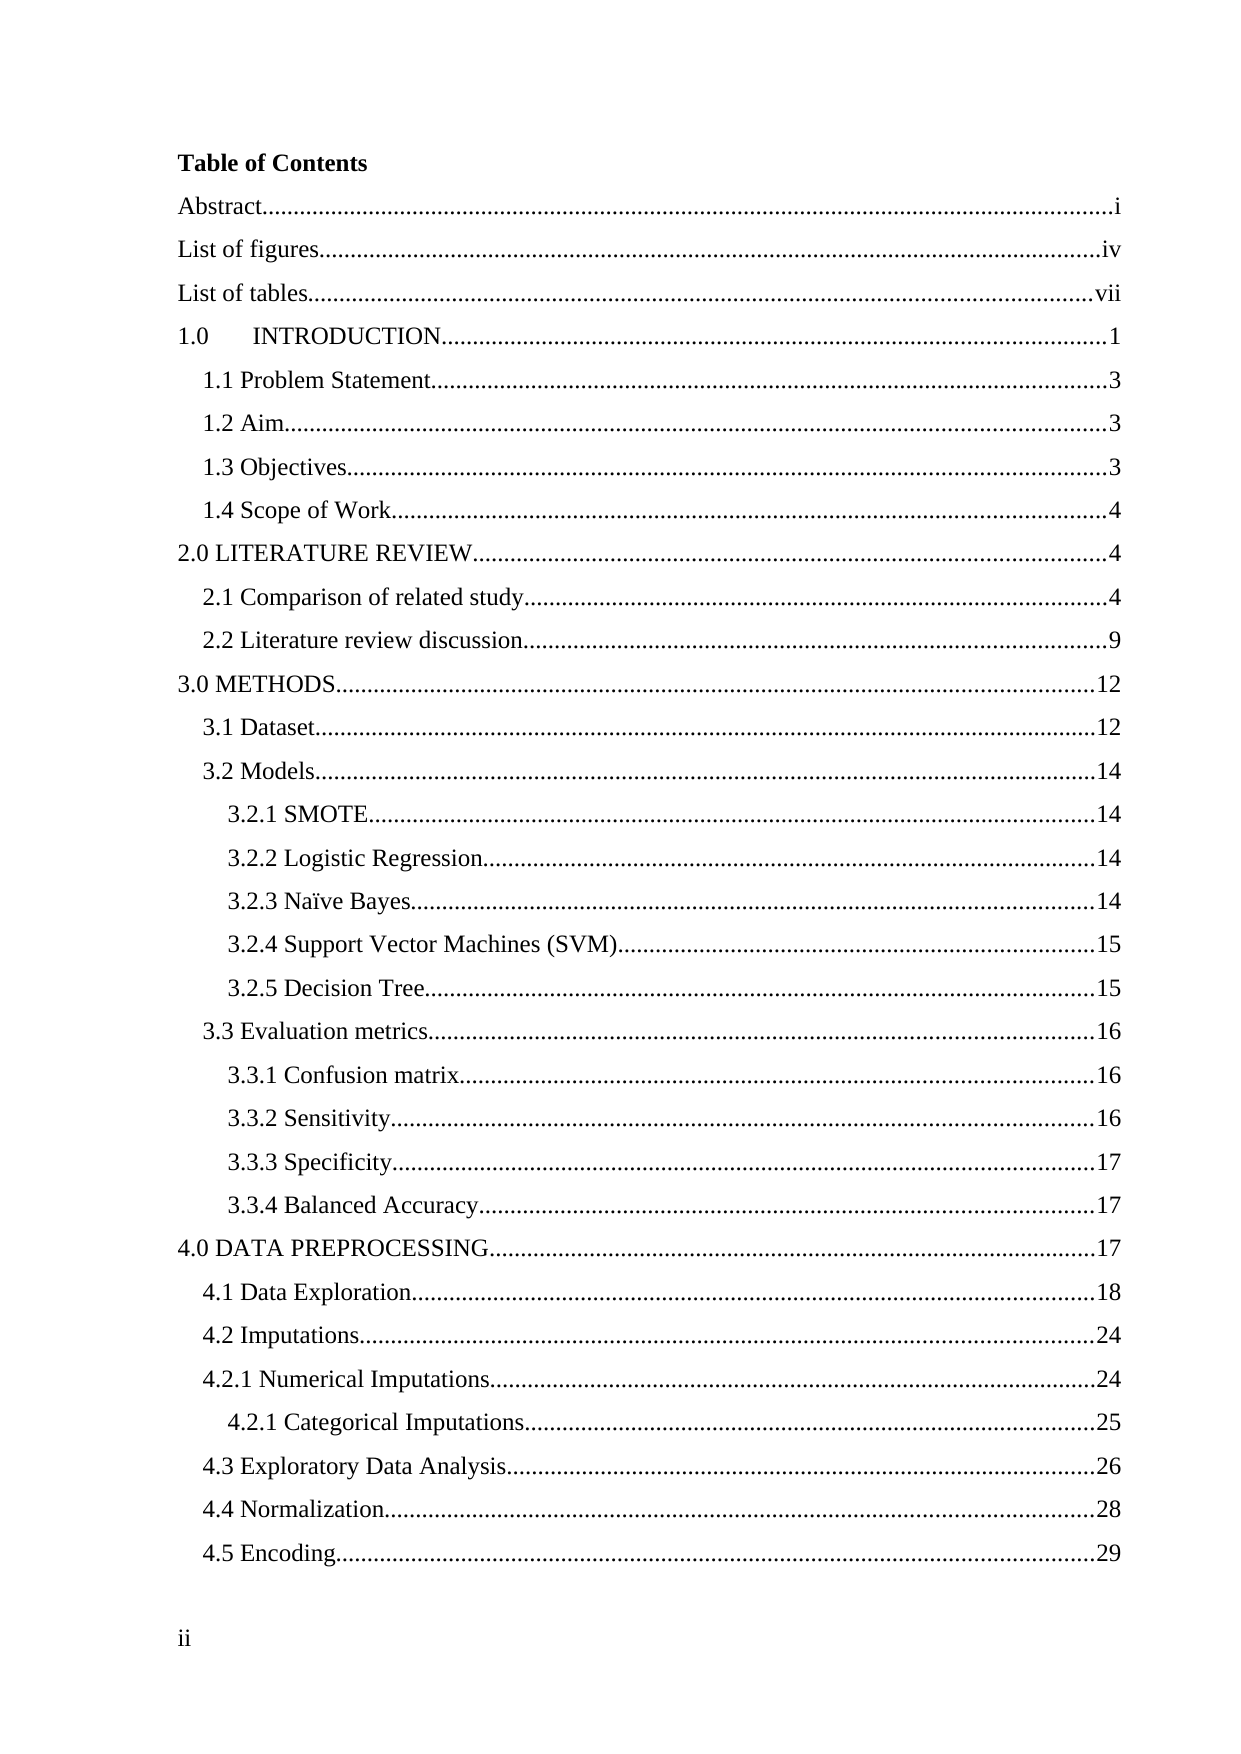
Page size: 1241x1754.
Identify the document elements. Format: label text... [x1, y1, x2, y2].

text 2.0 LITERATURE REVIEW 4 [177, 538, 1122, 567]
text 4.1 Data Exploration 18 [202, 1277, 1122, 1306]
text 4.4 Normalization 28 [202, 1494, 1122, 1523]
text 4.2.1 Numerical Imputations 24 [202, 1364, 1122, 1393]
text 1.2 Aim 3 [202, 408, 1122, 437]
text 3.3.2 Sensitivity 16 [227, 1103, 1122, 1132]
text 3.3.4 Balanced Accuracy 17 [227, 1190, 1122, 1219]
text 3.2.5 Decision Tree 15 [227, 973, 1122, 1002]
text Table of Contents [177, 148, 1122, 176]
text List of tables vii [177, 278, 1122, 306]
text 1.1 Problem Statement 3 [202, 365, 1122, 393]
text 3.2 Models 14 [202, 756, 1122, 784]
text 3.3.3 Specificity 17 [227, 1147, 1122, 1175]
text 1.3 Objectives 3 [202, 452, 1122, 480]
text 4.2.1 Categorical Imputations 25 [227, 1407, 1122, 1436]
text 3.3.1 Confusion matrix 16 [227, 1060, 1122, 1088]
text 2.1 Comparison of related study 4 [202, 582, 1122, 611]
text 4.2 Imputations 24 [202, 1320, 1122, 1349]
text 3.2.2 Logistic Regression 14 [227, 843, 1122, 871]
text 4.3 Exploratory Data Analysis 26 [202, 1451, 1122, 1479]
text 3.2.3 Naïve Bayes 14 [227, 886, 1122, 915]
text 3.2.4 Support Vector Machines (SVM) 15 [227, 929, 1122, 958]
text 1.4 Scope of Work 4 [202, 495, 1122, 524]
text 3.2.1 SMOTE 14 [227, 799, 1122, 828]
text 3.3 Evaluation metrics 16 [202, 1016, 1122, 1045]
text 3.0 METHODS 12 [177, 669, 1122, 698]
text 4.5 Encoding 29 [202, 1538, 1122, 1566]
text 2.2 Literature review discussion 9 [202, 625, 1122, 654]
text 3.1 Dataset 12 [202, 712, 1122, 741]
text 1.0 INTRODUCTION 1 [177, 321, 1122, 350]
text List of figures iv [177, 234, 1122, 263]
text Abstract i [177, 191, 1122, 219]
text 4.0 DATA PREPROCESSING 17 [177, 1233, 1122, 1262]
